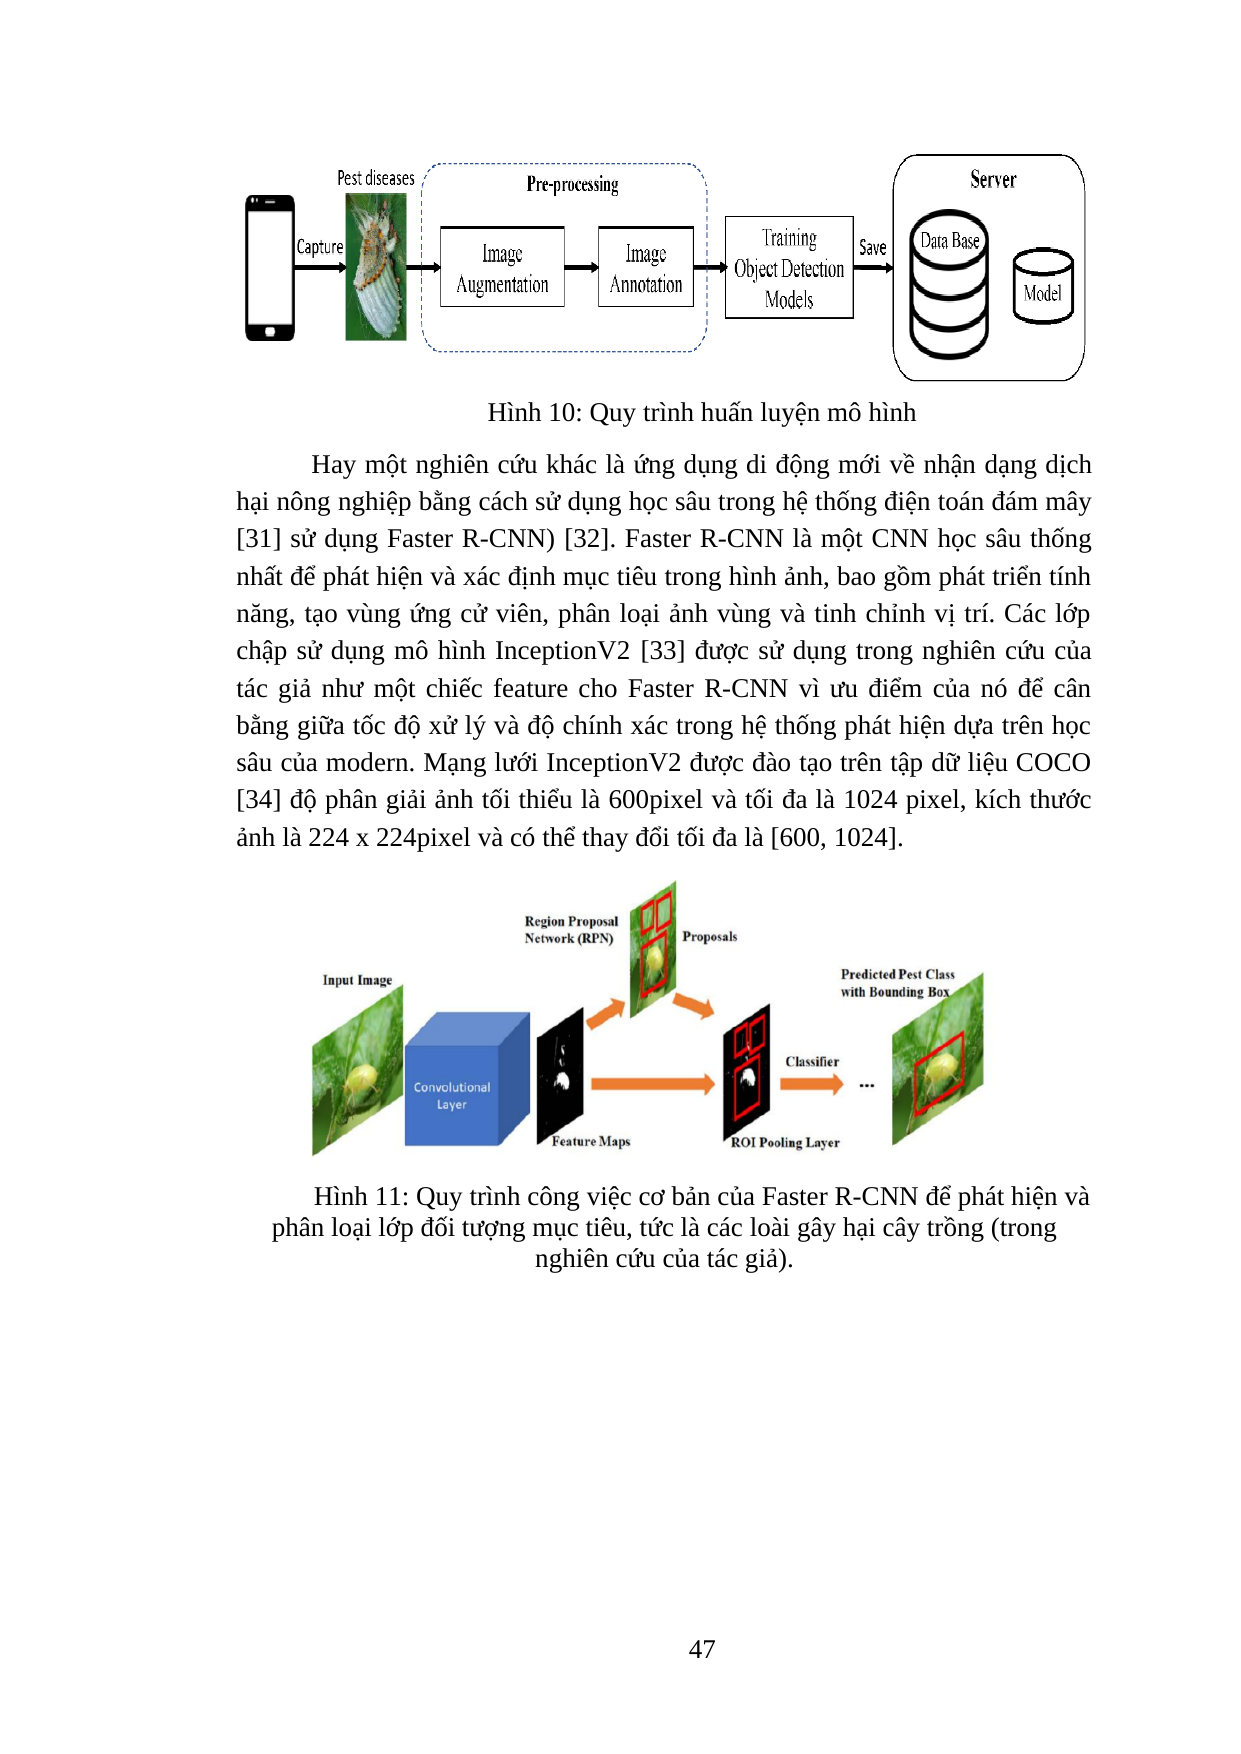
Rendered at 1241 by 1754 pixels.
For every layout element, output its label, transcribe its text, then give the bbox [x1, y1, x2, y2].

text Hình 10: Quy trình huấn luyện mô hình [236, 396, 1093, 427]
picture [236, 870, 1093, 1174]
picture [240, 147, 1089, 390]
text Hình 11: Quy trình công việc cơ bản của Faster R-CNN để phát hiện và phân loại lớp đối tượng mục tiêu, tức là các loài gây hại cây trồng (trong nghiên cứu của tác giả). [236, 1180, 1093, 1273]
text Hay một nghiên cứu khác là ứng dụng di động mới về nhận dạng dịch hại nông nghiệp bằng cách sử dụng học sâu trong hệ thống điện toán đám mây [31] sử dụng Faster R-CNN) [32]. Faster R-CNN là một CNN học sâu thống nhất để phát hiện và xác định mục tiêu trong hình ảnh, bao gồm phát triển tính năng, tạo vùng ứng cử viên, phân loại ảnh vùng và tinh chỉnh vị trí. Các lớp chập sử dụng mô hình InceptionV2 [33] được sử dụng trong nghiên cứu của tác giả như một chiếc feature cho Faster R-CNN vì ưu điểm của nó để cân bằng giữa tốc độ xử lý và độ chính xác trong hệ thống phát hiện dựa trên học sâu của modern. Mạng lưới InceptionV2 được đào tạo trên tập dữ liệu COCO [34] độ phân giải ảnh tối thiểu là 600pixel và tối đa là 1024 pixel, kích thước ảnh là 224 x 224pixel và có thể thay đổi tối đa là [600, 1024]. [236, 448, 1093, 852]
